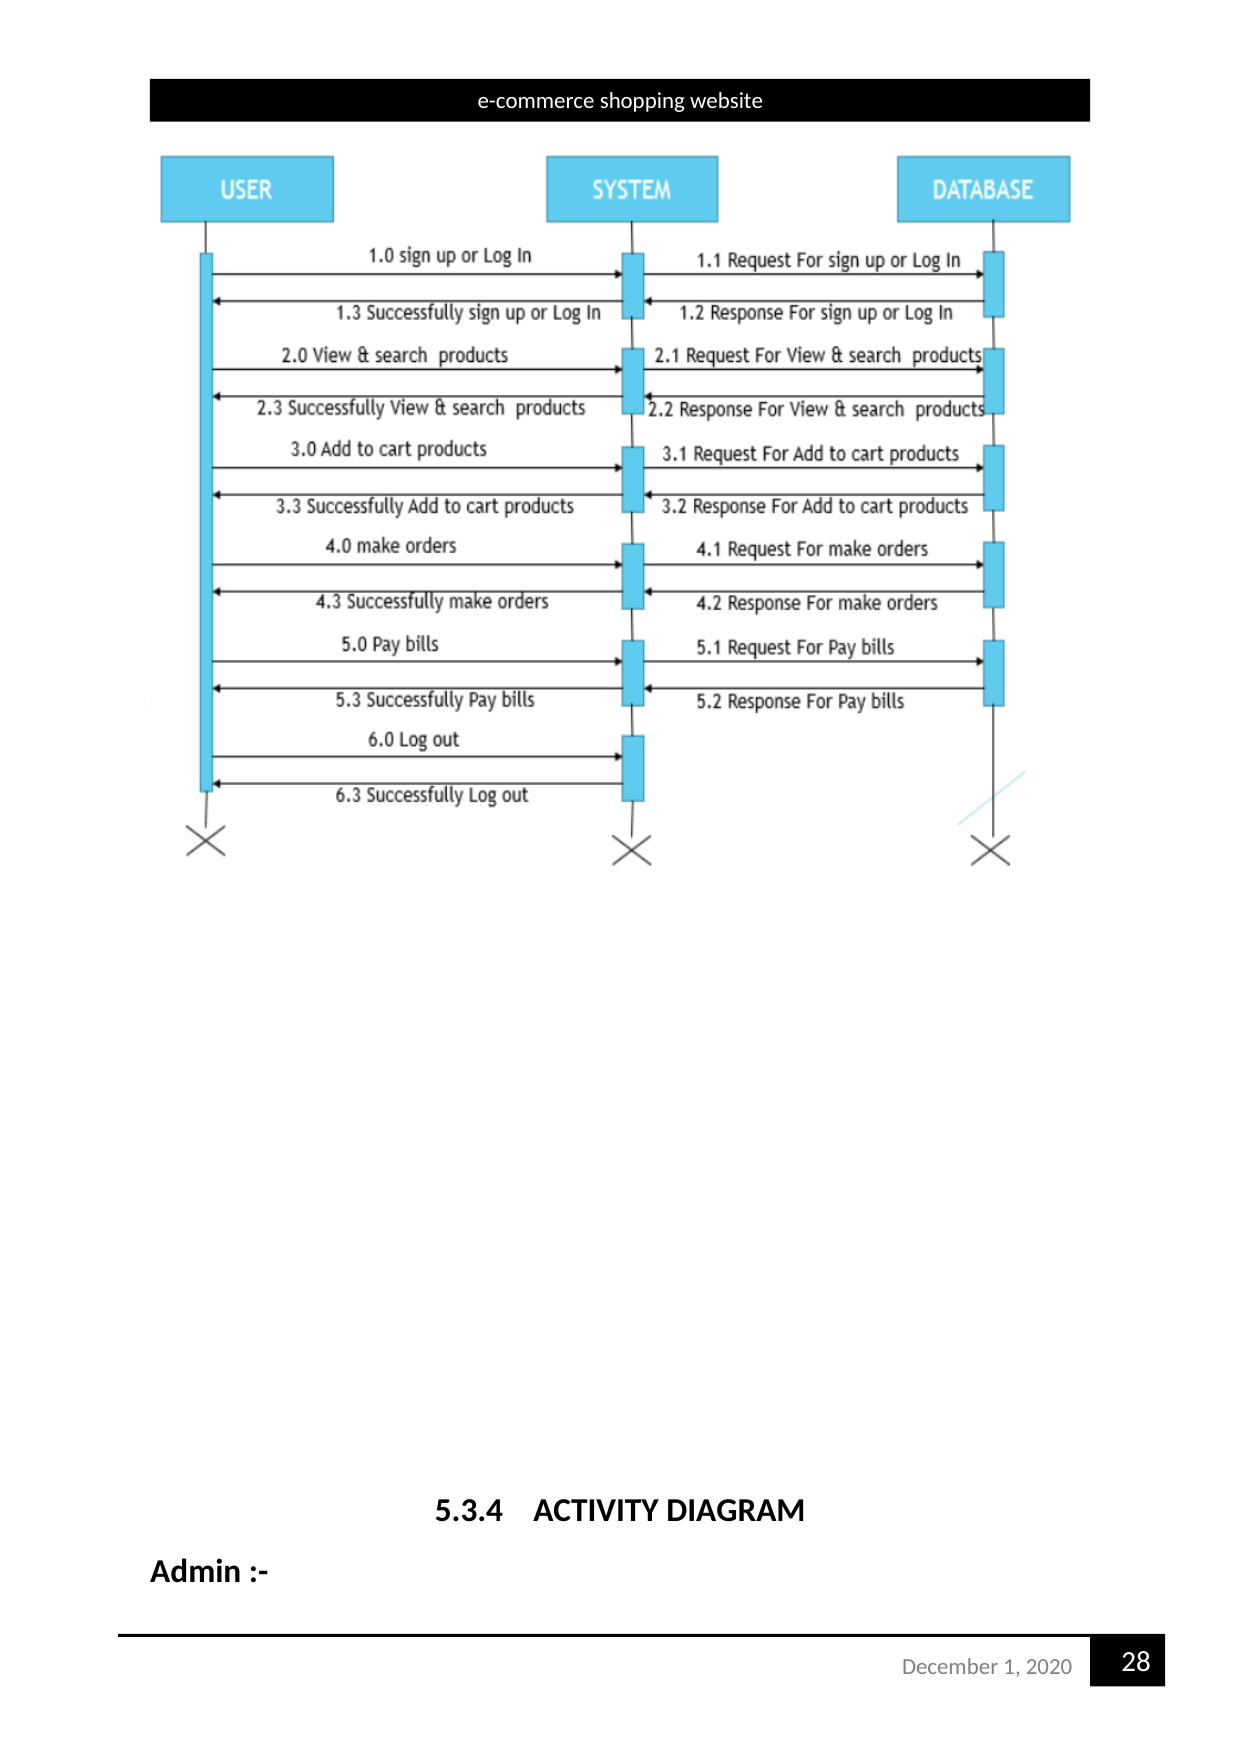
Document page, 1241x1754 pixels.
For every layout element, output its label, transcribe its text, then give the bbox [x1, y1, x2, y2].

text Admin :- [150, 1550, 1090, 1591]
text 5.3.4 ACTIVITY DIAGRAM [150, 1489, 1090, 1530]
picture [150, 150, 1091, 879]
